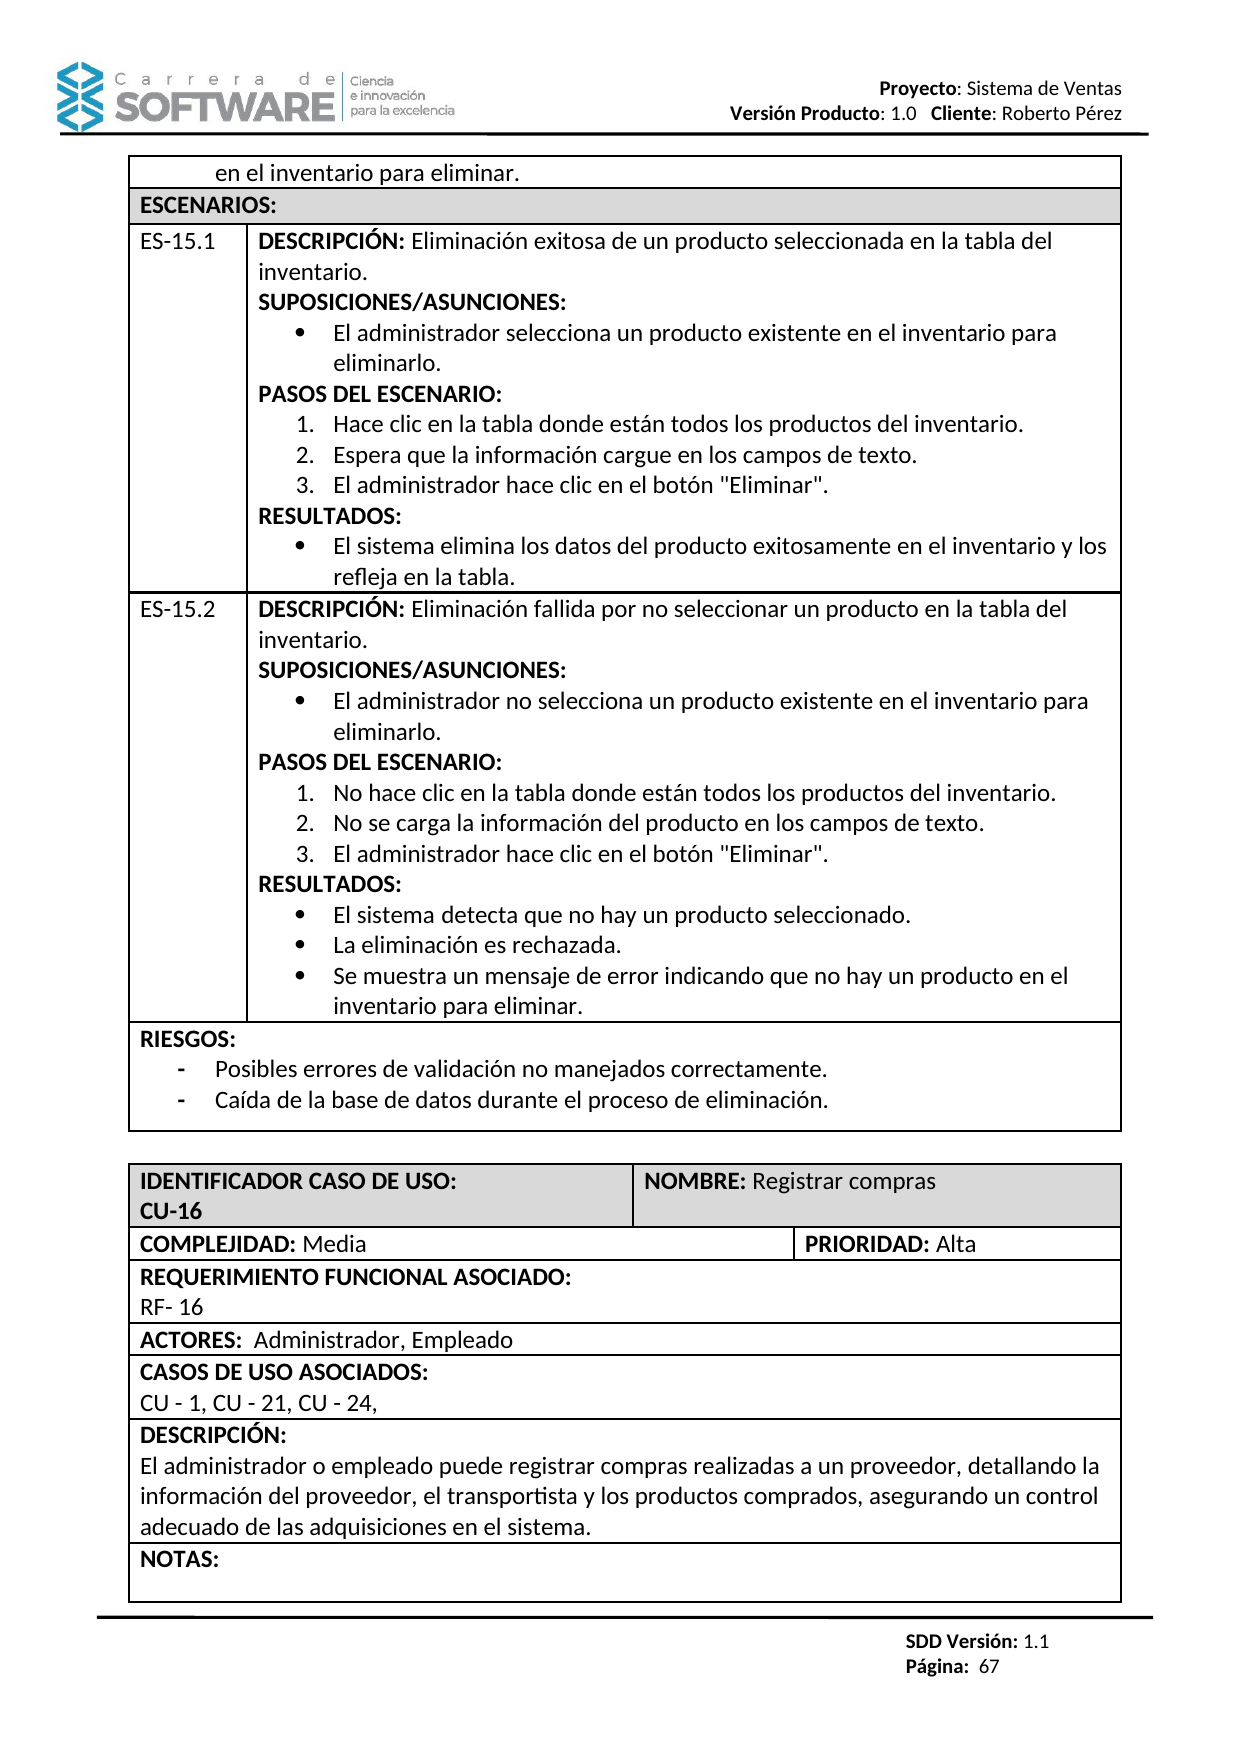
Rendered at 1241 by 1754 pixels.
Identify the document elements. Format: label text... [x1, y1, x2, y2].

table_header IDENTIFICADOR CASO DE USO: CU-16 [130, 1165, 632, 1226]
table_cell DESCRIPCIÓN: El administrador o empleado puede registrar compras realizadas a un proveedor, detallando la información del proveedor, el transportista y los productos comprados, asegurando un control adecuado de las adquisiciones en el sistema. [130, 1420, 1120, 1542]
table_cell ESCENARIOS: [130, 189, 1120, 223]
table_cell ES-15.1 [130, 225, 246, 591]
table_cell PRIORIDAD: Alta [795, 1228, 1120, 1258]
picture [46, 46, 461, 154]
table_cell DESCRIPCIÓN: Eliminación exitosa de un producto seleccionada en la tabla del inventario. SUPOSICIONES/ASUNCIONES: El administrador selecciona un producto existente en el inventario para eliminarlo. PASOS DEL ESCENARIO: Hace clic en la tabla donde están todos los productos del inventario. Espera que la información cargue en los campos de texto. El administrador hace clic en el botón "Eliminar". RESULTADOS: El sistema elimina los datos del producto exitosamente en el inventario y los refleja en la tabla. [248, 225, 1120, 591]
table_cell ES-15.2 [130, 594, 246, 1021]
table_header NOMBRE: Registrar compras [634, 1165, 1120, 1226]
table_cell ACTORES: Administrador, Empleado [130, 1324, 1120, 1354]
table_cell RIESGOS: Posibles errores de validación no manejados correctamente. Caída de la base de datos durante el proceso de eliminación. [130, 1023, 1120, 1130]
table_cell COMPLEJIDAD: Media [130, 1228, 793, 1258]
table_cell CASOS DE USO ASOCIADOS: CU - 1, CU - 21, CU - 24, [130, 1356, 1120, 1417]
table_cell REQUERIMIENTO FUNCIONAL ASOCIADO: RF- 16 [130, 1261, 1120, 1322]
table_cell DESCRIPCIÓN: Eliminación fallida por no seleccionar un producto en la tabla del inventario. SUPOSICIONES/ASUNCIONES: El administrador no selecciona un producto existente en el inventario para eliminarlo. PASOS DEL ESCENARIO: No hace clic en la tabla donde están todos los productos del inventario. No se carga la información del producto en los campos de texto. El administrador hace clic en el botón "Eliminar". RESULTADOS: El sistema detecta que no hay un producto seleccionado. La eliminación es rechazada. Se muestra un mensaje de error indicando que no hay un producto en el inventario para eliminar. [248, 594, 1120, 1021]
